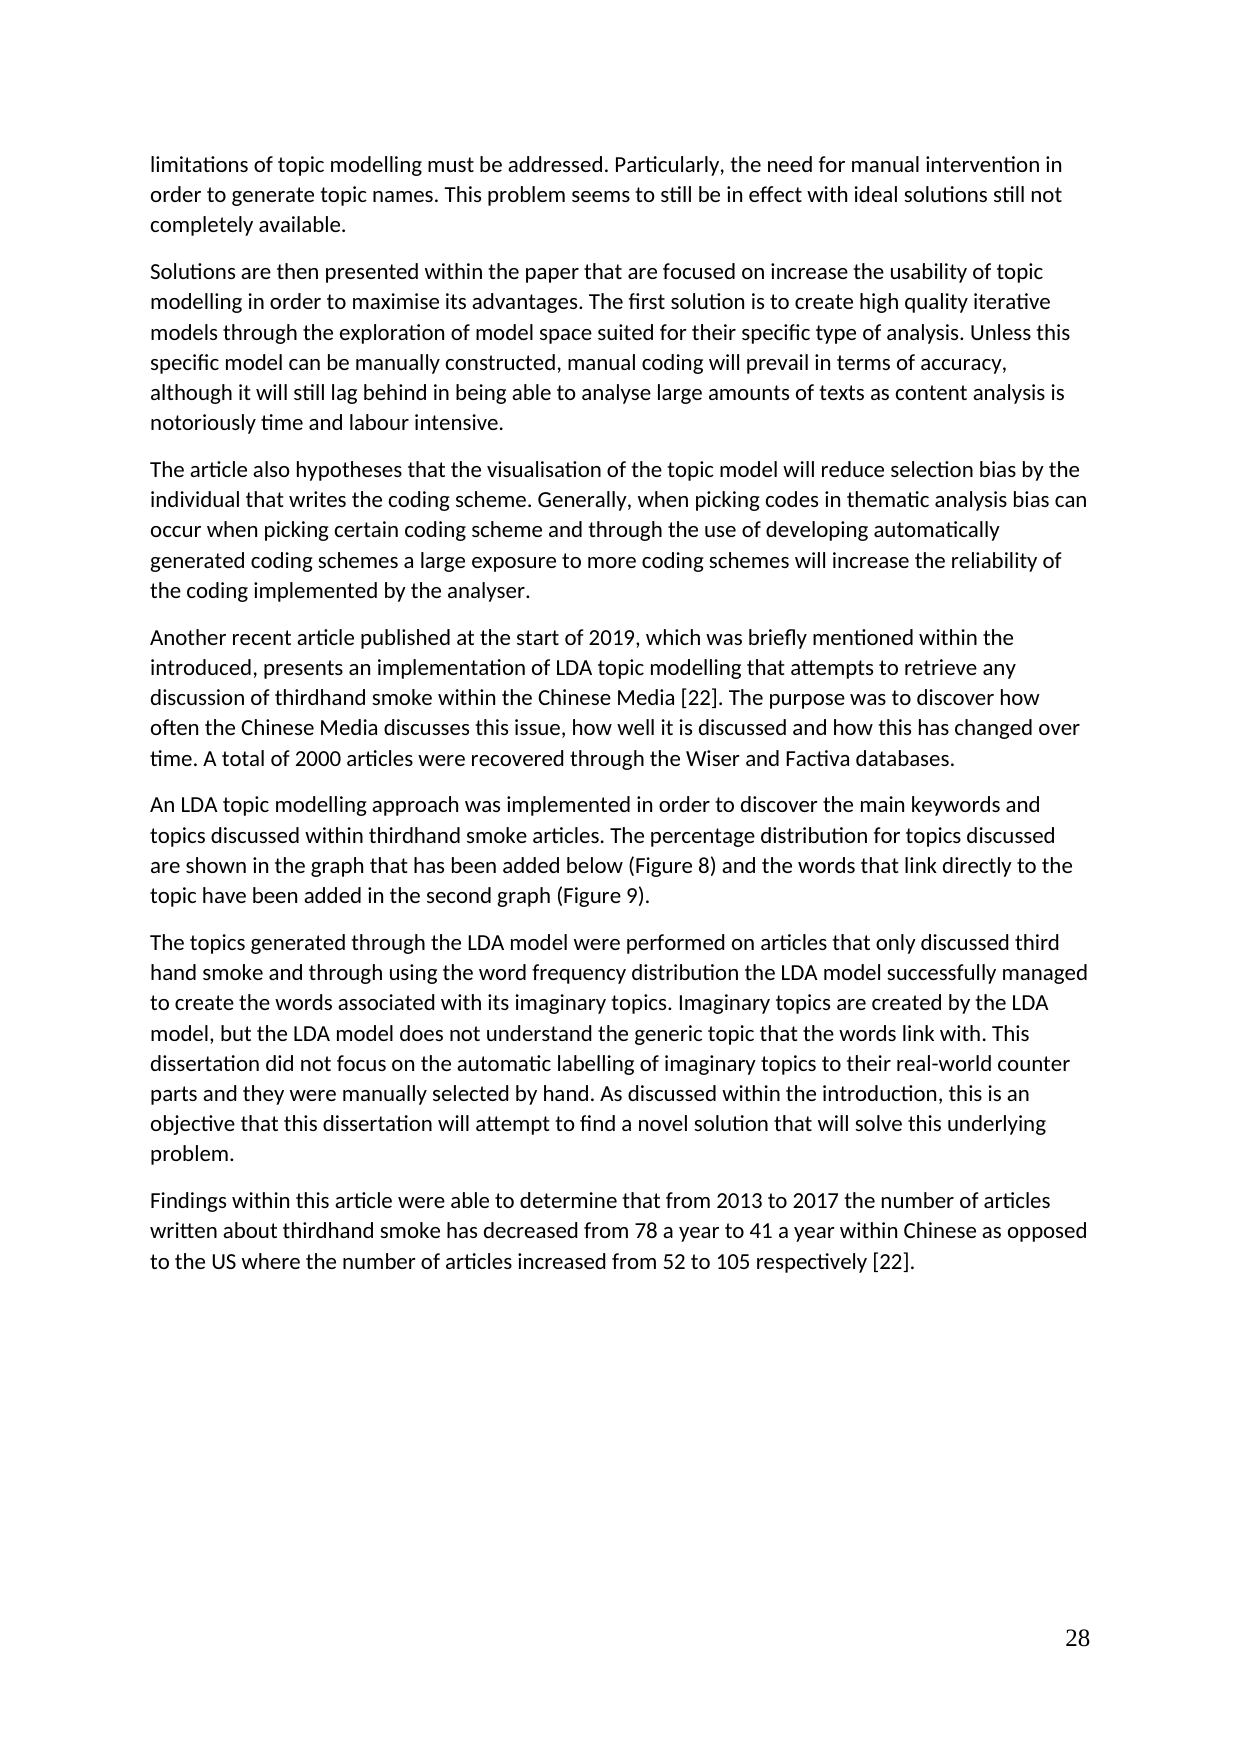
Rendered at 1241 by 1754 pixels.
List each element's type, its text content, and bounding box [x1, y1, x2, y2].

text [150, 150, 1090, 238]
text The article also hypotheses that the visualisation of the topic model will reduce selection bias by the individual that writes the coding scheme. Generally, when picking codes in thematic analysis bias can occur when picking certain coding scheme and through the use of developing automatically generated coding schemes a large exposure to more coding schemes will increase the reliability of the coding implemented by the analyser. [150, 455, 1090, 604]
text Solutions are then presented within the paper that are focused on increase the usability of topic modelling in order to maximise its advantages. The first solution is to create high quality iterative models through the exploration of model space suited for their specific type of analysis. Unless this specific model can be manually constructed, manual coding will prevail in terms of accuracy, although it will still lag behind in being able to analyse large amounts of texts as content analysis is notoriously time and labour intensive. [150, 257, 1090, 436]
text An LDA topic modelling approach was implemented in order to discover the main keywords and topics discussed within thirdhand smoke articles. The percentage distribution for topics discussed are shown in the graph that has been added below (Figure 8) and the words that link directly to the topic have been added in the second graph (Figure 9). [150, 791, 1090, 909]
text Findings within this article were able to determine that from 2013 to 2017 the number of articles written about thirdhand smoke has decreased from 78 a year to 41 a year within Chinese as opposed to the US where the number of articles increased from 52 to 105 respectively [22]. [150, 1186, 1090, 1275]
text Another recent article published at the start of 2019, which was briefly mentioned within the introduced, presents an implementation of LDA topic modelling that attempts to retrieve any discussion of thirdhand smoke within the Chinese Media [22]. The purpose was to discover how often the Chinese Media discusses this issue, how well it is discussed and how this has changed over time. A total of 2000 articles were recovered through the Wiser and Factiva databases. [150, 623, 1090, 772]
text The topics generated through the LDA model were performed on articles that only discussed third hand smoke and through using the word frequency distribution the LDA model successfully managed to create the words associated with its imaginary topics. Imaginary topics are created by the LDA model, but the LDA model does not understand the generic topic that the words link with. This dissertation did not focus on the automatic labelling of imaginary topics to their real-world counter parts and they were manually selected by hand. As discussed within the introduction, this is an objective that this dissertation will attempt to find a novel solution that will solve this underlying problem. [150, 928, 1090, 1168]
